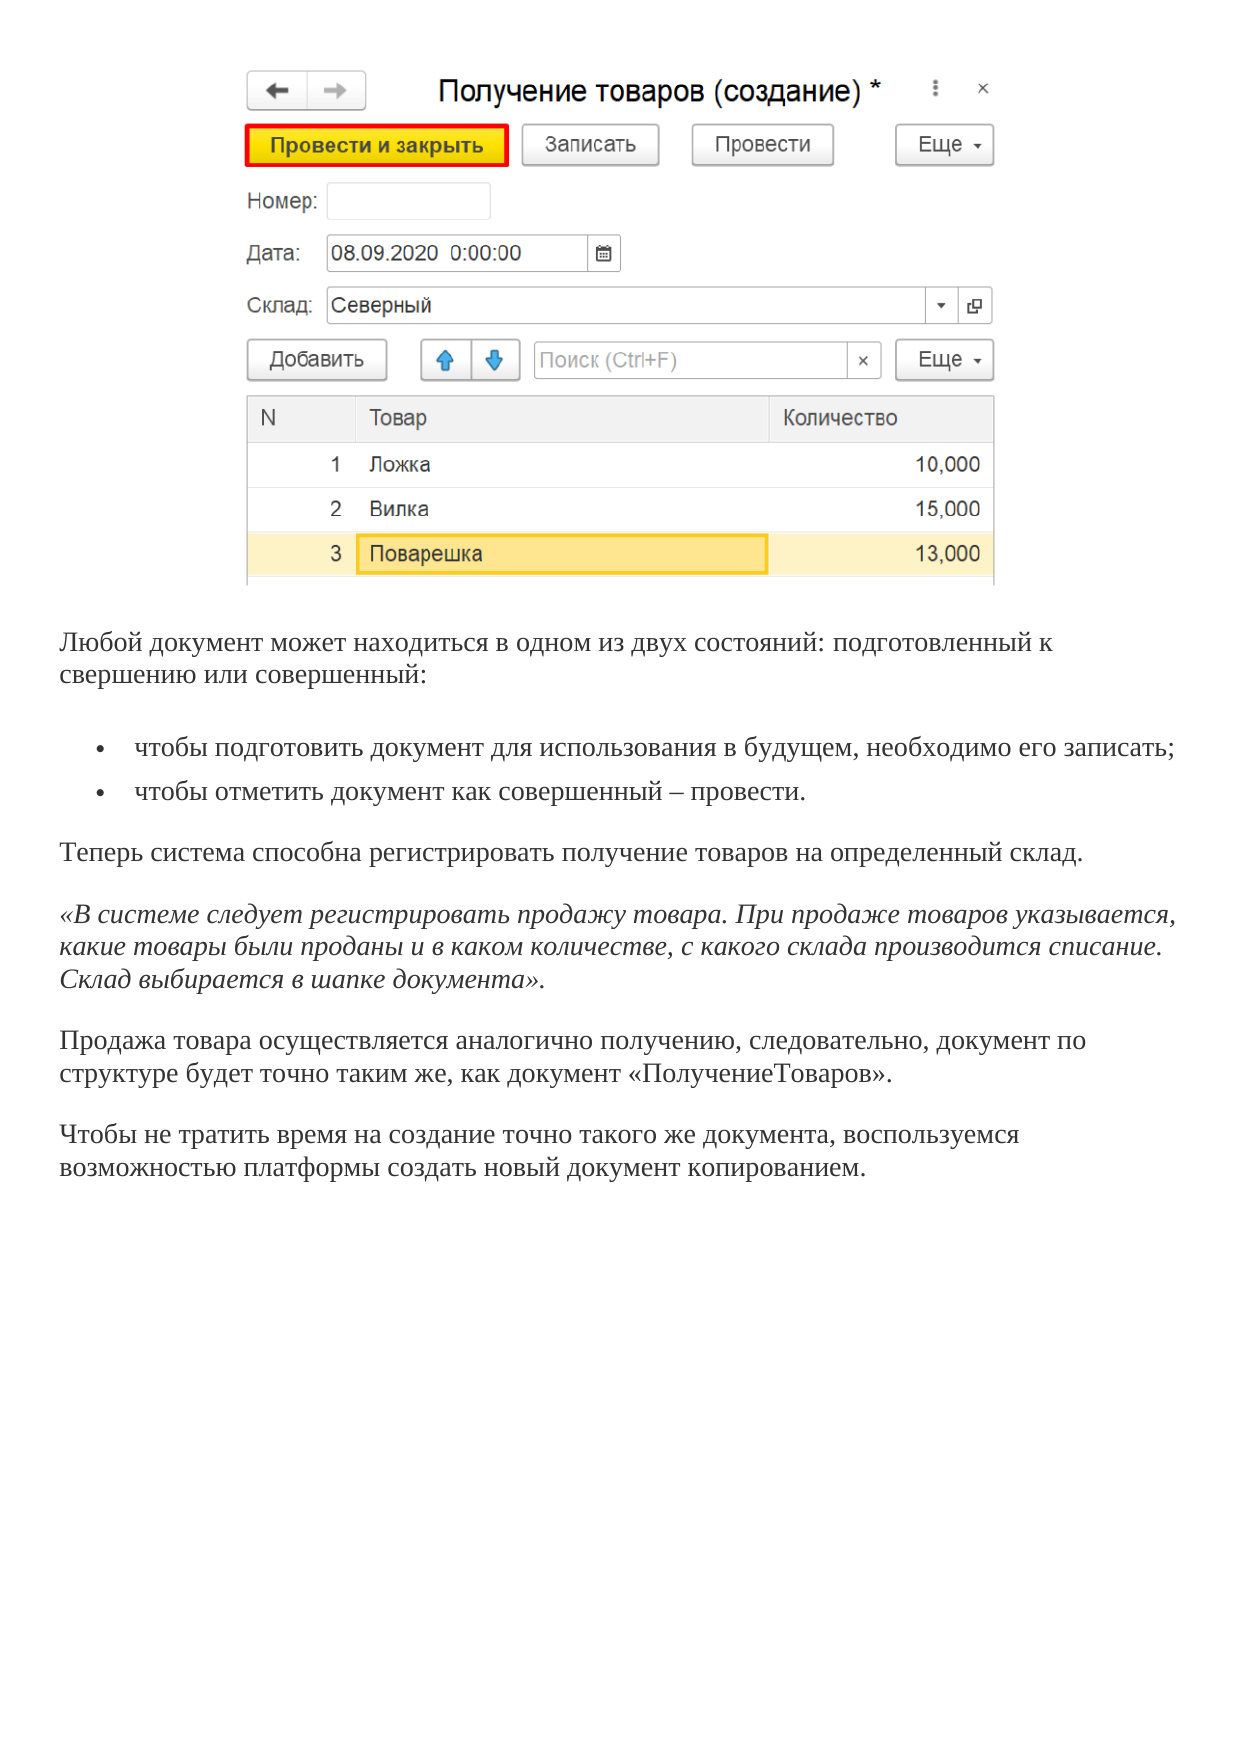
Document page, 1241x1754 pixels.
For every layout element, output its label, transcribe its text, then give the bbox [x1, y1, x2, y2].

text Любой документ может находиться в одном из двух состояний: подготовленный к свершению или совершенный: [59, 625, 1181, 689]
text Теперь система способна регистрировать получение товаров на определенный склад. [59, 835, 1181, 868]
text Продажа товара осуществляется аналогично получению, следовательно, документ по структуре будет точно таким же, как документ «ПолучениеТоваров». [59, 1023, 1181, 1088]
text Чтобы не тратить время на создание точно такого же документа, воспользуемся возможностью платформы создать новый документ копированием. [59, 1117, 1181, 1182]
list чтобы отметить документ как совершенный – провести. [97, 762, 1181, 806]
text «В системе следует регистрировать продажу товара. При продаже товаров указывается, какие товары были проданы и в каком количестве, с какого склада производится списание. Склад выбирается в шапке документа». [59, 897, 1181, 994]
list чтобы подготовить документ для использования в будущем, необходимо его записать; [97, 719, 1181, 762]
picture [236, 59, 1004, 596]
